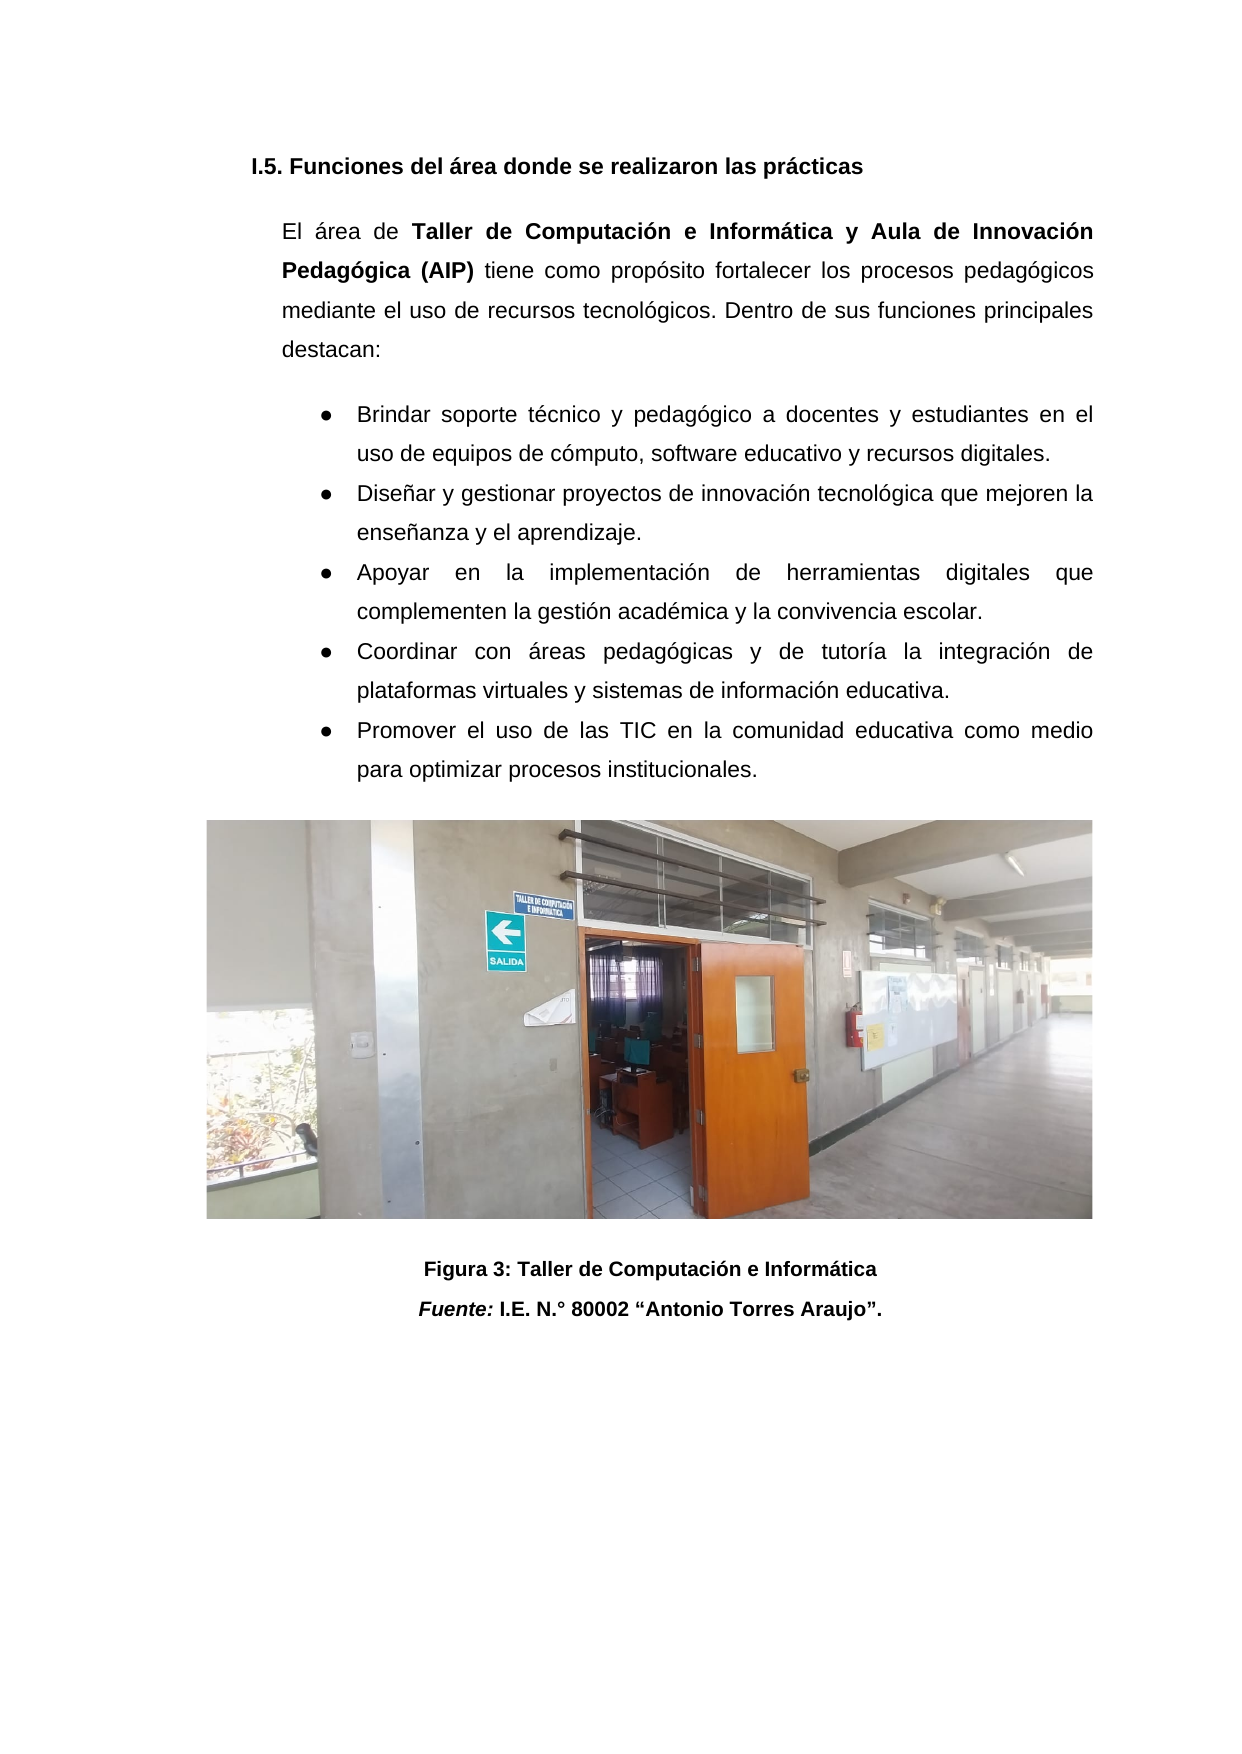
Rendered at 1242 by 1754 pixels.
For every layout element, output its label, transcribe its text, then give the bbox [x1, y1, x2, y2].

list Coordinar con áreas pedagógicas y de tutoría la integración de plataformas virtuales y sistemas de información educativa. [319, 638, 1094, 703]
text I.5. Funciones del área donde se realizaron las prácticas [251, 153, 1094, 180]
list Apoyar en la implementación de herramientas digitales que complementen la gestión académica y la convivencia escolar. [319, 559, 1094, 624]
text Fuente: I.E. N.° 80002 “Antonio Torres Araujo”. [207, 1297, 1094, 1321]
list Promover el uso de las TIC en la comunidad educativa como medio para optimizar procesos institucionales. [319, 717, 1094, 782]
text El área de Taller de Computación e Informática y Aula de Innovación Pedagógica (AIP) tiene como propósito fortalecer los procesos pedagógicos mediante el uso de recursos tecnológicos. Dentro de sus funciones principales destacan: [282, 218, 1094, 363]
list Brindar soporte técnico y pedagógico a docentes y estudiantes en el uso de equipos de cómputo, software educativo y recursos digitales. [319, 401, 1094, 467]
picture [206, 820, 1093, 1219]
subtitle Figura 3: Taller de Computación e Informática [207, 1257, 1094, 1281]
list Diseñar y gestionar proyectos de innovación tecnológica que mejoren la enseñanza y el aprendizaje. [319, 480, 1094, 546]
